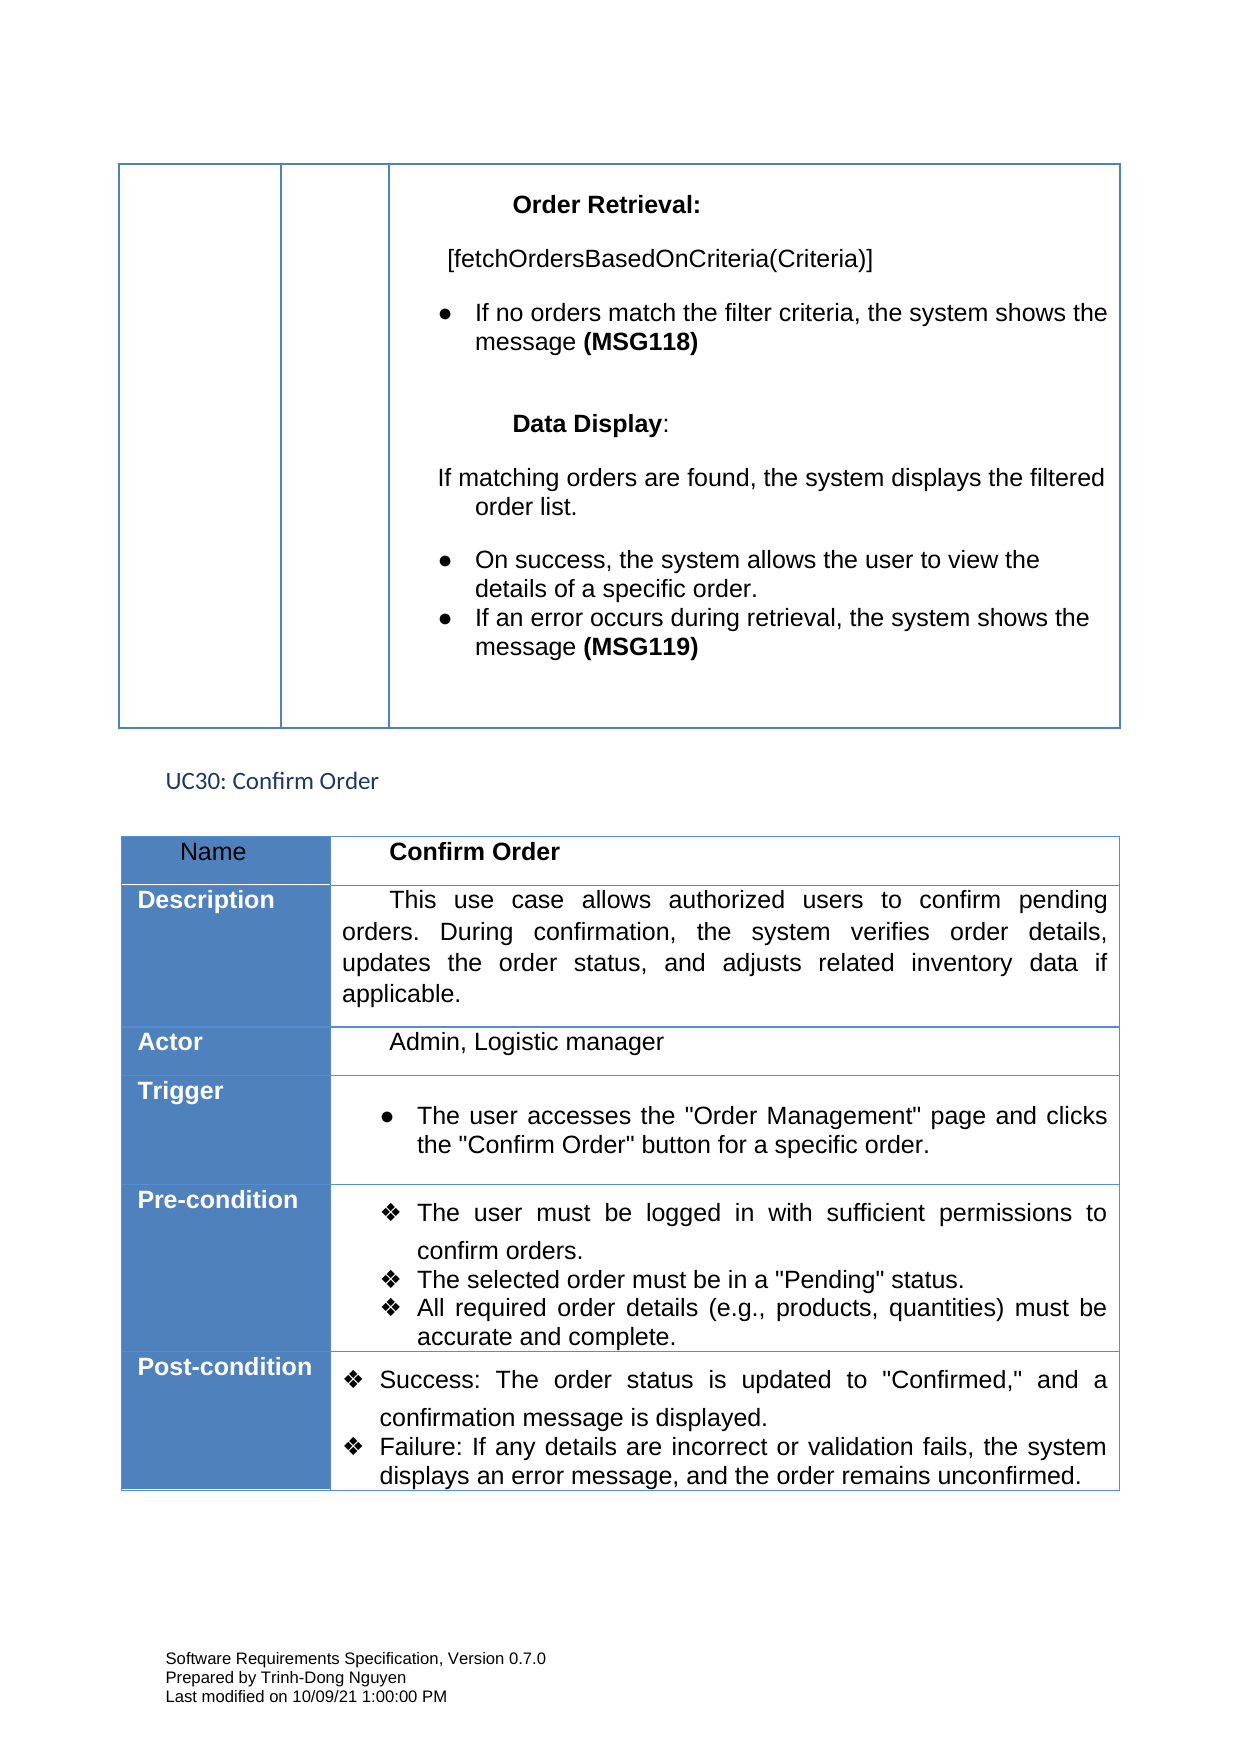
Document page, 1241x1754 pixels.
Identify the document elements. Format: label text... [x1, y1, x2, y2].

subtitle UC30: Confirm Order [118, 765, 1122, 796]
